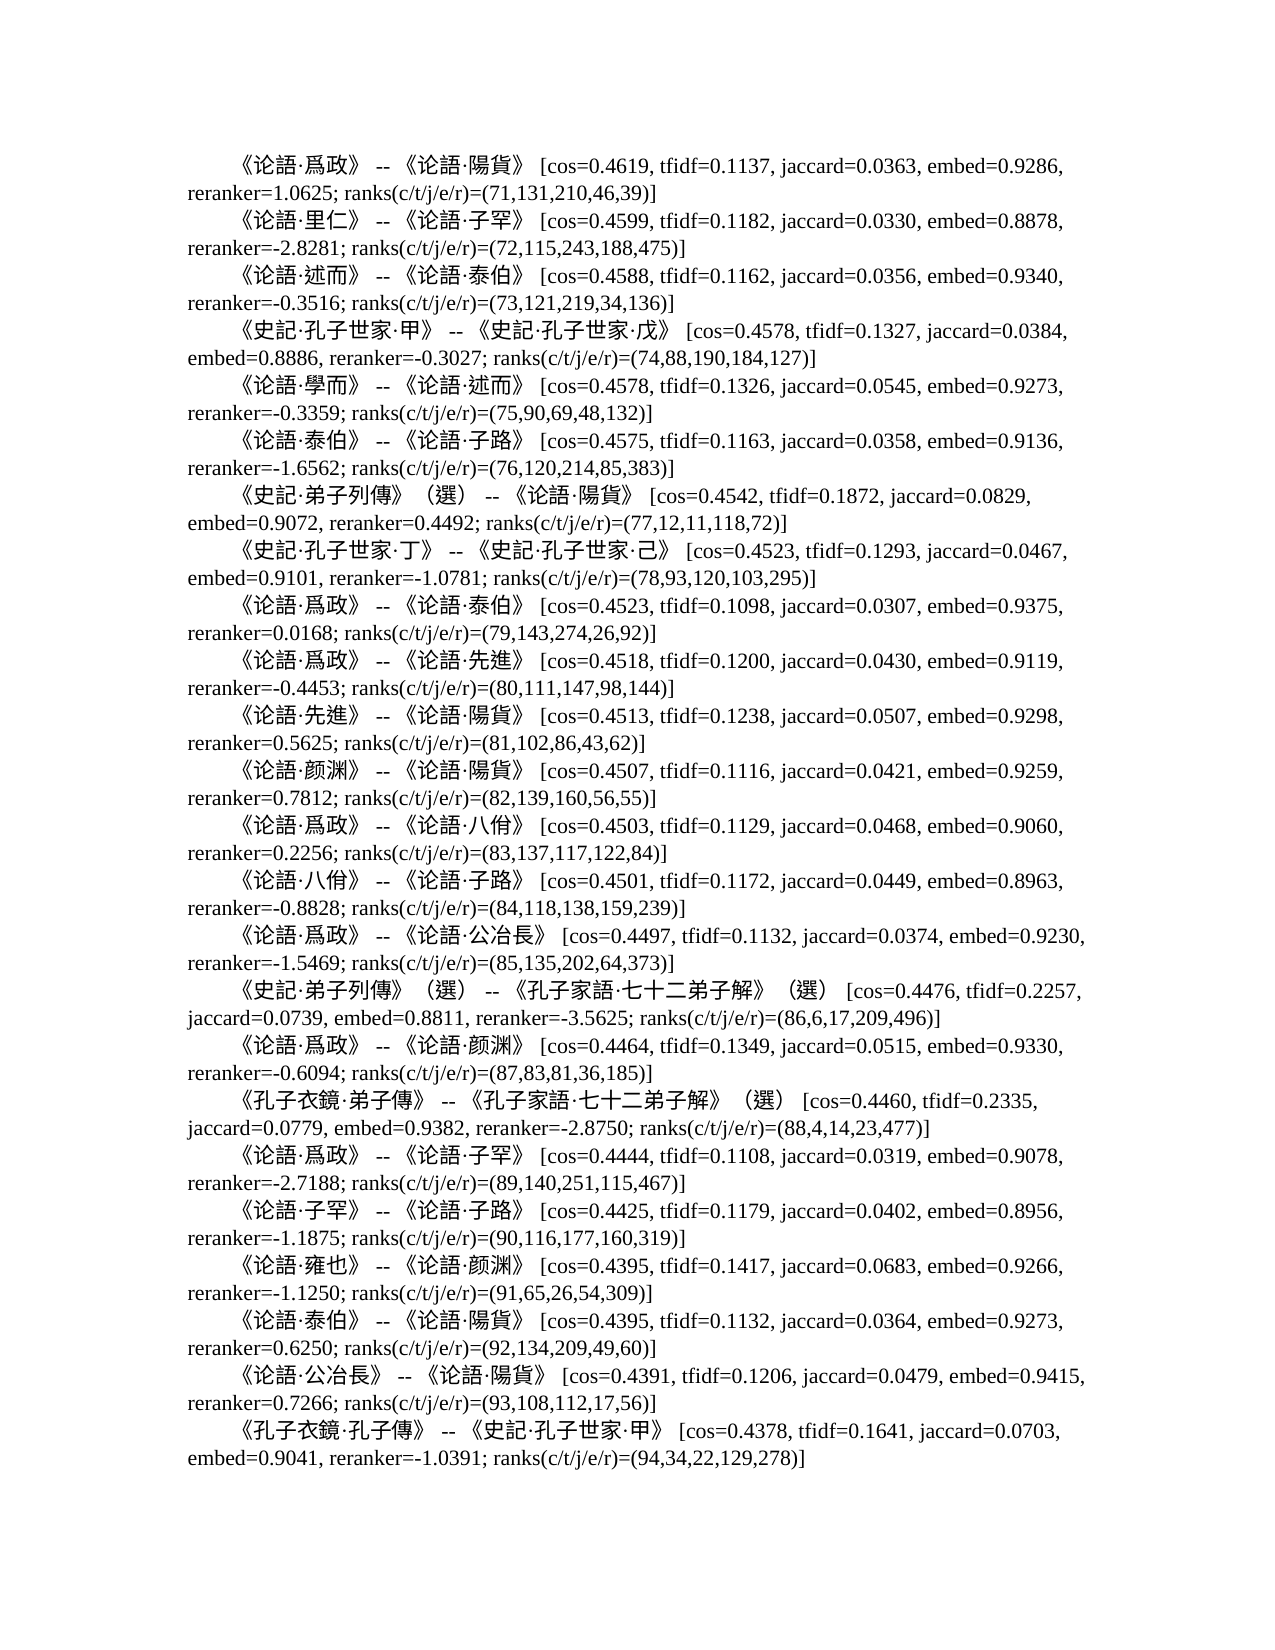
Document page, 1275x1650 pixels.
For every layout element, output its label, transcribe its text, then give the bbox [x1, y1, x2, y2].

text 《史記·孔子世家·丁》 -- 《史記·孔子世家·己》 [cos=0.4523, tfidf=0.1293, jaccard=0.0467, embed=0.9101, reranker=-1.0781; ranks(c/t/j/e/r)=(78,93,120,103,295)] [187, 535, 1087, 590]
text 《论語·爲政》 -- 《论語·泰伯》 [cos=0.4523, tfidf=0.1098, jaccard=0.0307, embed=0.9375, reranker=0.0168; ranks(c/t/j/e/r)=(79,143,274,26,92)] [187, 590, 1087, 645]
text 《论語·公冶長》 -- 《论語·陽貨》 [cos=0.4391, tfidf=0.1206, jaccard=0.0479, embed=0.9415, reranker=0.7266; ranks(c/t/j/e/r)=(93,108,112,17,56)] [187, 1360, 1087, 1415]
text 《论語·颜渊》 -- 《论語·陽貨》 [cos=0.4507, tfidf=0.1116, jaccard=0.0421, embed=0.9259, reranker=0.7812; ranks(c/t/j/e/r)=(82,139,160,56,55)] [187, 755, 1087, 810]
text 《史記·弟子列傳》（選） -- 《孔子家語·七十二弟子解》（選） [cos=0.4476, tfidf=0.2257, jaccard=0.0739, embed=0.8811, reranker=-3.5625; ranks(c/t/j/e/r)=(86,6,17,209,496)] [187, 975, 1087, 1030]
text 《孔子衣鏡·孔子傳》 -- 《史記·孔子世家·甲》 [cos=0.4378, tfidf=0.1641, jaccard=0.0703, embed=0.9041, reranker=-1.0391; ranks(c/t/j/e/r)=(94,34,22,129,278)] [187, 1415, 1087, 1470]
text 《论語·學而》 -- 《论語·述而》 [cos=0.4578, tfidf=0.1326, jaccard=0.0545, embed=0.9273, reranker=-0.3359; ranks(c/t/j/e/r)=(75,90,69,48,132)] [187, 370, 1087, 425]
text 《论語·泰伯》 -- 《论語·子路》 [cos=0.4575, tfidf=0.1163, jaccard=0.0358, embed=0.9136, reranker=-1.6562; ranks(c/t/j/e/r)=(76,120,214,85,383)] [187, 425, 1087, 480]
text 《论語·述而》 -- 《论語·泰伯》 [cos=0.4588, tfidf=0.1162, jaccard=0.0356, embed=0.9340, reranker=-0.3516; ranks(c/t/j/e/r)=(73,121,219,34,136)] [187, 260, 1087, 315]
text 《论語·爲政》 -- 《论語·陽貨》 [cos=0.4619, tfidf=0.1137, jaccard=0.0363, embed=0.9286, reranker=1.0625; ranks(c/t/j/e/r)=(71,131,210,46,39)] [187, 150, 1087, 205]
text 《史記·孔子世家·甲》 -- 《史記·孔子世家·戊》 [cos=0.4578, tfidf=0.1327, jaccard=0.0384, embed=0.8886, reranker=-0.3027; ranks(c/t/j/e/r)=(74,88,190,184,127)] [187, 315, 1087, 370]
text 《论語·八佾》 -- 《论語·子路》 [cos=0.4501, tfidf=0.1172, jaccard=0.0449, embed=0.8963, reranker=-0.8828; ranks(c/t/j/e/r)=(84,118,138,159,239)] [187, 865, 1087, 920]
text 《论語·里仁》 -- 《论語·子罕》 [cos=0.4599, tfidf=0.1182, jaccard=0.0330, embed=0.8878, reranker=-2.8281; ranks(c/t/j/e/r)=(72,115,243,188,475)] [187, 205, 1087, 260]
text 《论語·爲政》 -- 《论語·八佾》 [cos=0.4503, tfidf=0.1129, jaccard=0.0468, embed=0.9060, reranker=0.2256; ranks(c/t/j/e/r)=(83,137,117,122,84)] [187, 810, 1087, 865]
text 《史記·弟子列傳》（選） -- 《论語·陽貨》 [cos=0.4542, tfidf=0.1872, jaccard=0.0829, embed=0.9072, reranker=0.4492; ranks(c/t/j/e/r)=(77,12,11,118,72)] [187, 480, 1087, 535]
text 《论語·先進》 -- 《论語·陽貨》 [cos=0.4513, tfidf=0.1238, jaccard=0.0507, embed=0.9298, reranker=0.5625; ranks(c/t/j/e/r)=(81,102,86,43,62)] [187, 700, 1087, 755]
text 《论語·雍也》 -- 《论語·颜渊》 [cos=0.4395, tfidf=0.1417, jaccard=0.0683, embed=0.9266, reranker=-1.1250; ranks(c/t/j/e/r)=(91,65,26,54,309)] [187, 1250, 1087, 1305]
text 《论語·子罕》 -- 《论語·子路》 [cos=0.4425, tfidf=0.1179, jaccard=0.0402, embed=0.8956, reranker=-1.1875; ranks(c/t/j/e/r)=(90,116,177,160,319)] [187, 1195, 1087, 1250]
text 《论語·爲政》 -- 《论語·颜渊》 [cos=0.4464, tfidf=0.1349, jaccard=0.0515, embed=0.9330, reranker=-0.6094; ranks(c/t/j/e/r)=(87,83,81,36,185)] [187, 1030, 1087, 1085]
text 《孔子衣鏡·弟子傳》 -- 《孔子家語·七十二弟子解》（選） [cos=0.4460, tfidf=0.2335, jaccard=0.0779, embed=0.9382, reranker=-2.8750; ranks(c/t/j/e/r)=(88,4,14,23,477)] [187, 1085, 1087, 1140]
text 《论語·爲政》 -- 《论語·子罕》 [cos=0.4444, tfidf=0.1108, jaccard=0.0319, embed=0.9078, reranker=-2.7188; ranks(c/t/j/e/r)=(89,140,251,115,467)] [187, 1140, 1087, 1195]
text 《论語·爲政》 -- 《论語·先進》 [cos=0.4518, tfidf=0.1200, jaccard=0.0430, embed=0.9119, reranker=-0.4453; ranks(c/t/j/e/r)=(80,111,147,98,144)] [187, 645, 1087, 700]
text 《论語·泰伯》 -- 《论語·陽貨》 [cos=0.4395, tfidf=0.1132, jaccard=0.0364, embed=0.9273, reranker=0.6250; ranks(c/t/j/e/r)=(92,134,209,49,60)] [187, 1305, 1087, 1360]
text 《论語·爲政》 -- 《论語·公冶長》 [cos=0.4497, tfidf=0.1132, jaccard=0.0374, embed=0.9230, reranker=-1.5469; ranks(c/t/j/e/r)=(85,135,202,64,373)] [187, 920, 1087, 975]
